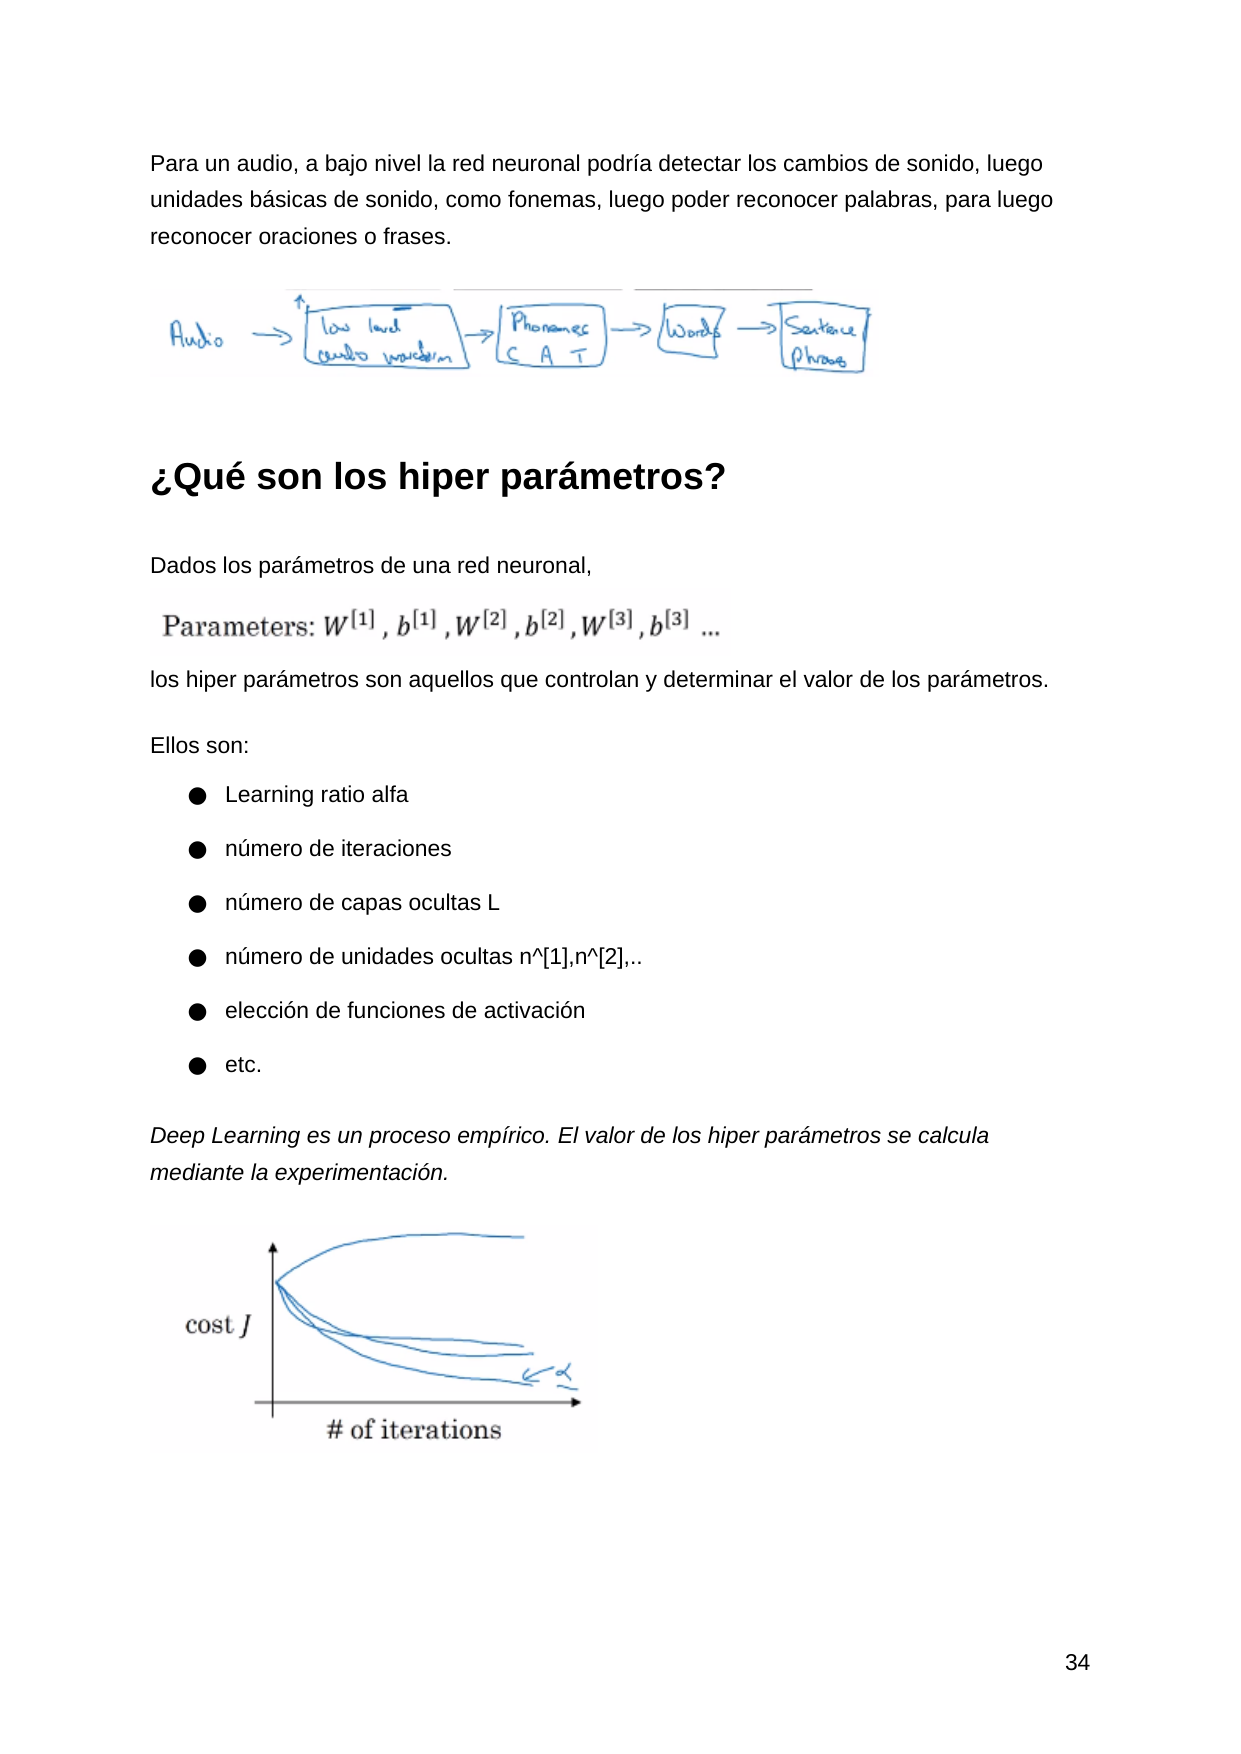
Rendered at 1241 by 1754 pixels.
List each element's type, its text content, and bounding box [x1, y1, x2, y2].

subtitle ¿Qué son los hiper parámetros? [150, 454, 1090, 498]
text Dados los parámetros de una red neuronal, [150, 552, 1090, 579]
list etc. [187, 1038, 1090, 1085]
text los hiper parámetros son aquellos que controlan y determinar el valor de los parámetros. [150, 666, 1090, 692]
list Learning ratio alfa [187, 768, 1090, 815]
text Para un audio, a bajo nivel la red neuronal podría detectar los cambios de sonido, luego unidades básicas de sonido, como fonemas, luego poder reconocer palabras, para luego reconocer oraciones o frases. [150, 150, 1090, 249]
list elección de funciones de activación [187, 984, 1090, 1031]
picture [150, 588, 732, 656]
picture [150, 289, 880, 377]
text Deep Learning es un proceso empírico. El valor de los hiper parámetros se calcula mediante la experimentación. [150, 1122, 1090, 1185]
list número de unidades ocultas n^[1],n^[2],.. [187, 930, 1090, 977]
text Ellos son: [150, 732, 1090, 758]
picture [150, 1225, 598, 1453]
list número de capas ocultas L [187, 876, 1090, 923]
list número de iteraciones [187, 822, 1090, 869]
